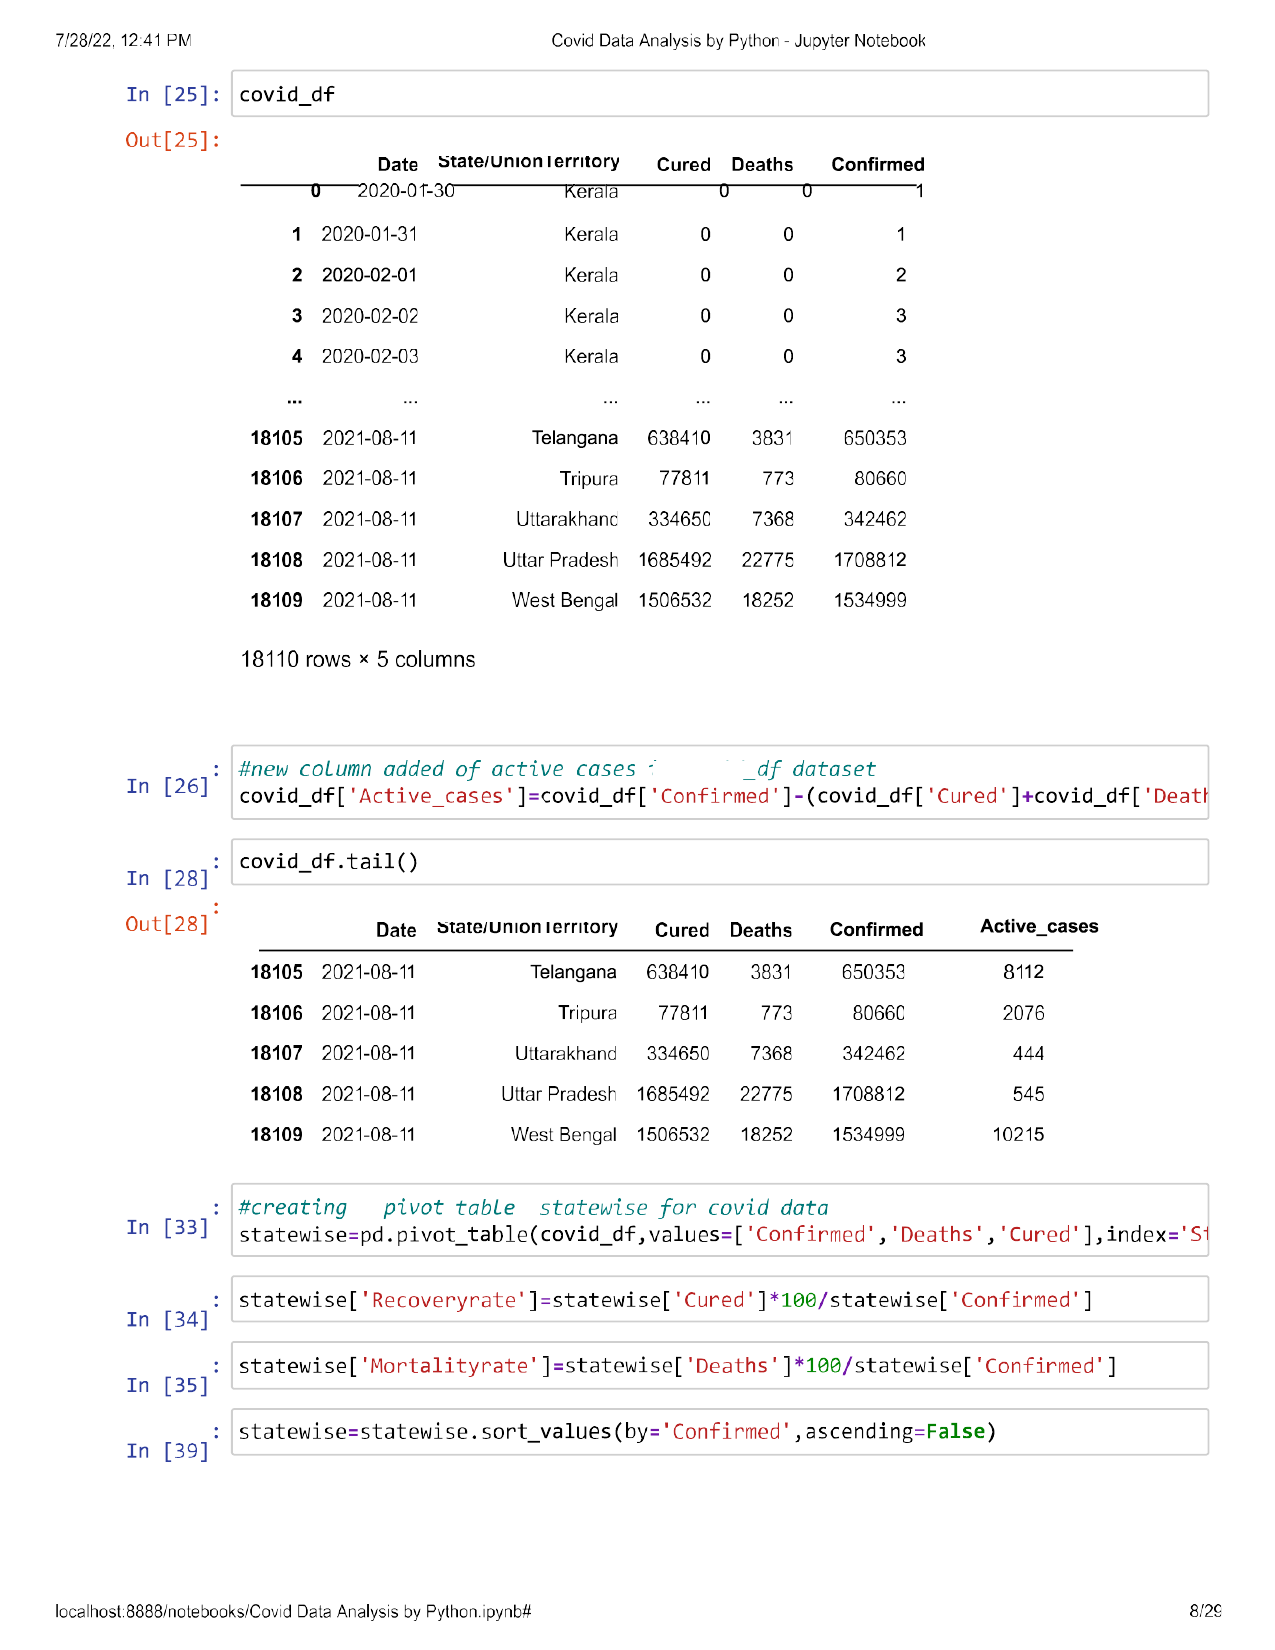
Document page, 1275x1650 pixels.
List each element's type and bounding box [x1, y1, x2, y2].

picture [963, 787, 996, 803]
picture [1023, 1291, 1069, 1307]
picture [242, 650, 475, 667]
picture [300, 764, 323, 776]
picture [322, 1086, 361, 1101]
picture [240, 1357, 346, 1373]
picture [731, 922, 792, 937]
picture [565, 267, 618, 282]
picture [565, 308, 618, 323]
picture [365, 430, 406, 445]
picture [456, 760, 481, 781]
picture [785, 1422, 948, 1443]
picture [378, 157, 418, 171]
picture [238, 761, 288, 776]
picture [709, 1198, 769, 1215]
picture [364, 1086, 405, 1101]
picture [686, 1230, 708, 1242]
picture [665, 1422, 779, 1439]
picture [282, 1086, 302, 1101]
picture [445, 1357, 527, 1377]
picture [844, 430, 906, 445]
picture [129, 33, 159, 46]
picture [261, 430, 279, 445]
picture [1003, 1127, 1031, 1141]
picture [844, 511, 906, 526]
picture [282, 552, 302, 567]
picture [492, 760, 538, 776]
picture [740, 1086, 792, 1101]
picture [469, 791, 491, 803]
picture [261, 470, 279, 485]
picture [504, 552, 618, 567]
picture [282, 592, 302, 607]
picture [752, 430, 791, 445]
picture [784, 34, 926, 50]
picture [1004, 964, 1022, 979]
picture [648, 552, 711, 567]
picture [322, 226, 388, 241]
picture [710, 1291, 743, 1307]
picture [649, 1230, 671, 1242]
picture [365, 470, 406, 485]
picture [558, 1005, 617, 1023]
picture [649, 511, 710, 526]
picture [565, 227, 618, 241]
picture [902, 1226, 948, 1242]
picture [844, 552, 893, 567]
picture [986, 1357, 1045, 1373]
picture [697, 1358, 744, 1373]
picture [752, 592, 793, 607]
picture [657, 157, 710, 171]
picture [541, 764, 563, 776]
picture [323, 430, 362, 445]
picture [282, 1005, 302, 1020]
picture [397, 787, 454, 807]
picture [658, 1198, 696, 1219]
picture [126, 132, 161, 147]
picture [261, 1086, 279, 1101]
picture [761, 1005, 792, 1020]
picture [751, 1046, 792, 1060]
picture [1003, 1005, 1044, 1020]
picture [647, 1046, 709, 1060]
picture [261, 1005, 279, 1020]
picture [261, 1045, 279, 1060]
picture [322, 349, 418, 363]
picture [793, 760, 876, 776]
picture [757, 1225, 816, 1241]
picture [577, 1426, 599, 1439]
picture [437, 922, 618, 937]
picture [751, 964, 789, 979]
picture [322, 1005, 361, 1020]
picture [371, 1358, 418, 1373]
picture [322, 1127, 361, 1141]
picture [323, 511, 362, 526]
picture [648, 430, 697, 445]
picture [1035, 1225, 1069, 1242]
picture [516, 1046, 616, 1060]
picture [843, 1086, 891, 1101]
picture [238, 1198, 455, 1246]
picture [240, 1291, 346, 1307]
picture [853, 1005, 904, 1020]
picture [843, 1127, 904, 1141]
picture [502, 1086, 616, 1101]
picture [438, 156, 619, 171]
picture [855, 471, 906, 485]
picture [56, 33, 114, 49]
picture [175, 870, 197, 886]
picture [323, 552, 362, 567]
picture [56, 1604, 531, 1621]
picture [784, 1356, 961, 1377]
picture [391, 226, 415, 241]
picture [530, 1291, 660, 1311]
picture [282, 470, 302, 485]
picture [543, 1356, 672, 1377]
picture [660, 470, 699, 485]
picture [843, 1046, 905, 1060]
picture [649, 592, 711, 607]
picture [962, 1291, 1021, 1307]
picture [577, 764, 635, 776]
picture [659, 1005, 697, 1020]
picture [751, 1127, 792, 1141]
picture [1155, 788, 1201, 803]
picture [347, 853, 370, 869]
picture [365, 552, 406, 567]
picture [540, 1198, 647, 1215]
picture [742, 552, 794, 567]
picture [364, 1291, 515, 1312]
picture [647, 1086, 709, 1101]
picture [282, 964, 302, 979]
picture [336, 764, 371, 776]
picture [322, 964, 361, 979]
picture [938, 788, 960, 803]
picture [685, 1292, 707, 1307]
picture [753, 511, 794, 526]
picture [240, 1422, 527, 1439]
picture [364, 1127, 405, 1141]
picture [167, 34, 191, 46]
picture [1013, 1046, 1044, 1060]
picture [384, 760, 444, 776]
picture [511, 1127, 612, 1145]
picture [323, 470, 362, 485]
picture [1190, 1604, 1222, 1617]
picture [1013, 1086, 1044, 1101]
picture [358, 183, 424, 197]
picture [560, 471, 618, 489]
picture [175, 1443, 197, 1458]
picture [781, 1199, 828, 1215]
picture [493, 1225, 527, 1242]
picture [282, 511, 302, 526]
picture [565, 349, 618, 363]
picture [552, 33, 779, 50]
picture [261, 1127, 279, 1141]
picture [322, 308, 418, 323]
picture [819, 1225, 864, 1242]
picture [1047, 1357, 1093, 1373]
picture [1191, 1226, 1208, 1241]
picture [322, 1045, 361, 1060]
picture [282, 430, 302, 445]
picture [365, 592, 406, 607]
picture [261, 592, 279, 607]
picture [647, 1127, 709, 1141]
picture [456, 1199, 491, 1215]
picture [647, 964, 696, 979]
picture [649, 760, 782, 803]
picture [364, 1045, 405, 1060]
picture [512, 592, 614, 611]
picture [261, 964, 279, 979]
picture [517, 511, 618, 526]
picture [175, 1311, 198, 1327]
picture [763, 471, 794, 485]
picture [175, 916, 197, 931]
picture [323, 592, 362, 607]
picture [364, 1005, 405, 1020]
picture [626, 1422, 659, 1443]
picture [282, 1045, 302, 1060]
picture [359, 788, 394, 803]
picture [377, 922, 416, 937]
picture [261, 511, 279, 526]
picture [365, 511, 406, 526]
picture [427, 183, 454, 197]
picture [126, 916, 161, 931]
picture [732, 157, 793, 171]
picture [655, 922, 709, 937]
picture [1119, 1225, 1178, 1242]
picture [282, 1127, 302, 1141]
picture [175, 132, 197, 147]
picture [844, 592, 906, 607]
picture [261, 552, 279, 567]
picture [364, 964, 405, 979]
picture [175, 778, 198, 793]
picture [565, 184, 618, 198]
picture [842, 964, 905, 979]
picture [759, 1291, 937, 1311]
